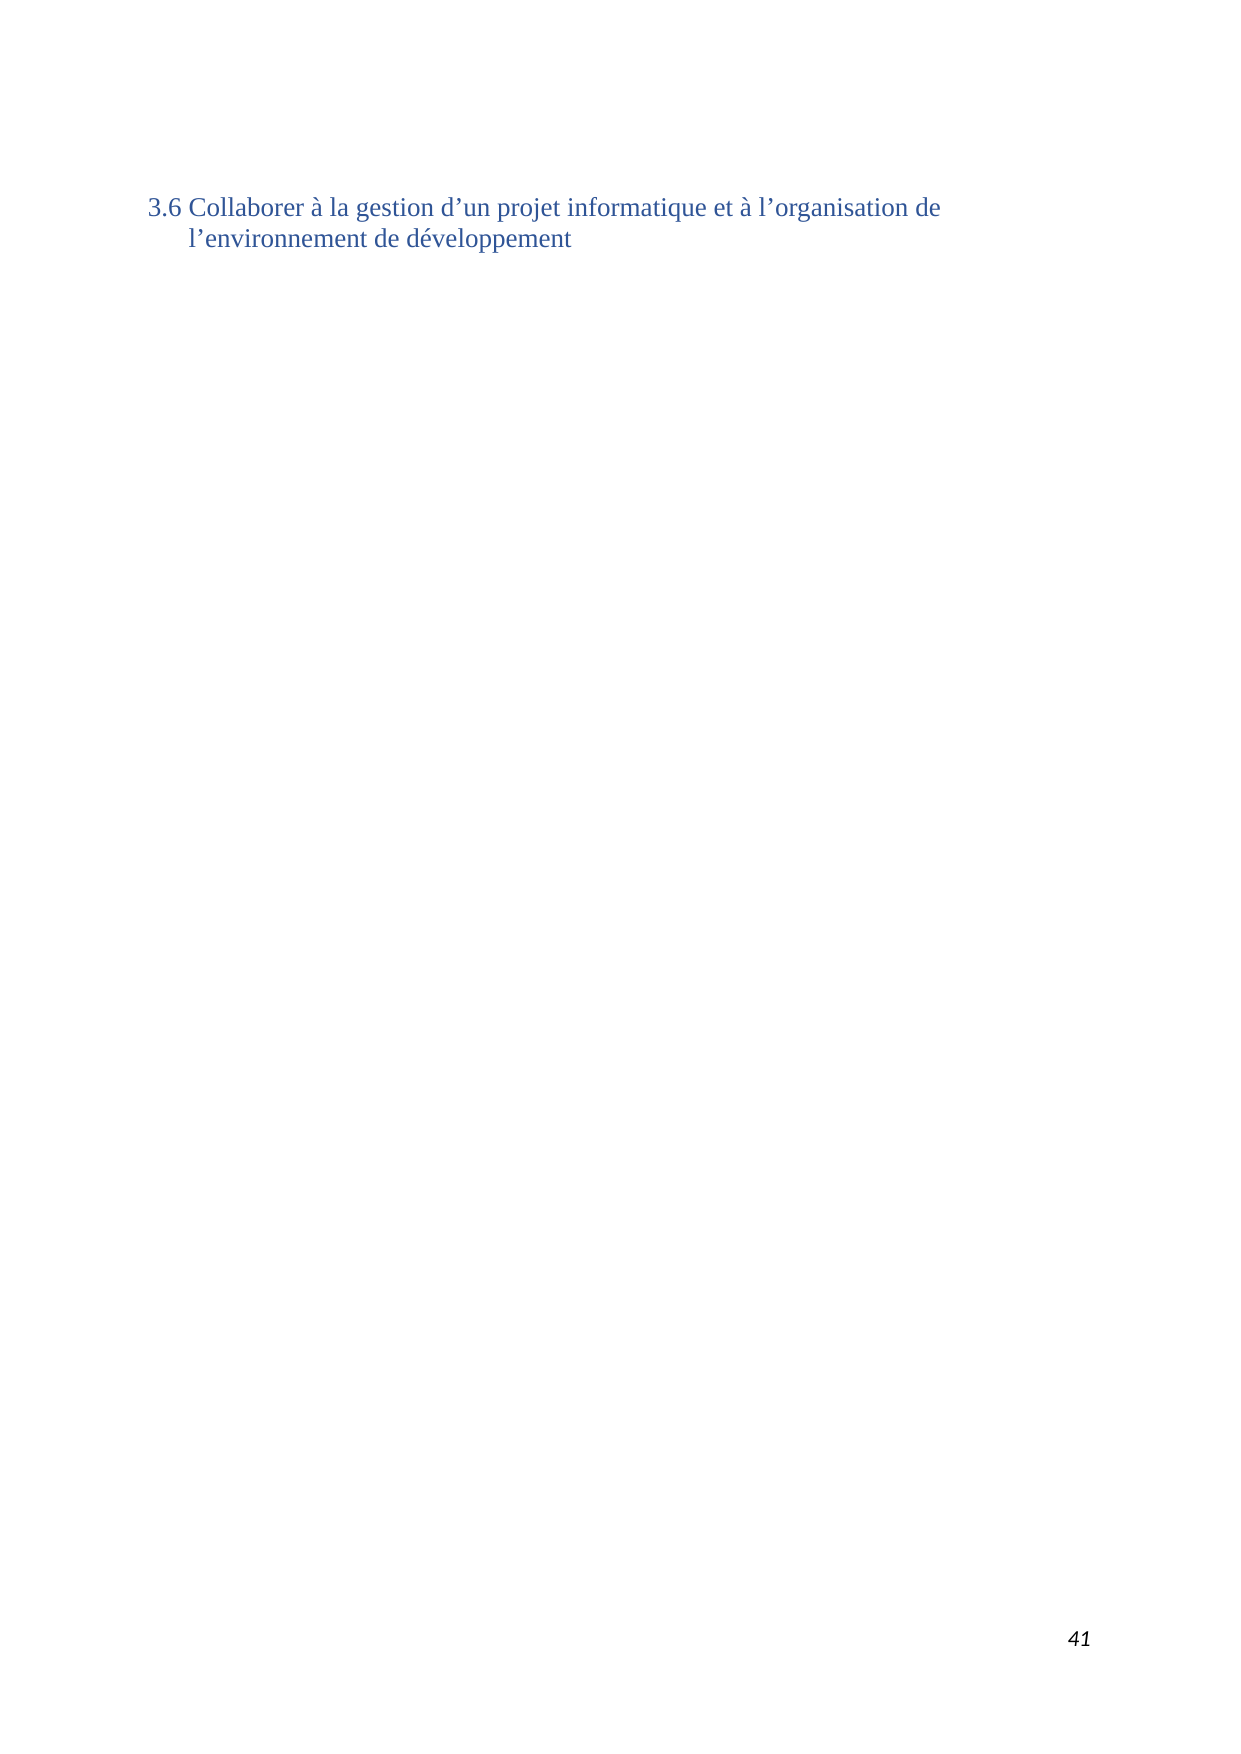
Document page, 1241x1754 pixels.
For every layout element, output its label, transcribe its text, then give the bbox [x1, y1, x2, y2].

list Collaborer à la gestion d’un projet informatique et à l’organisation de l’environnement de développement [148, 191, 1093, 253]
